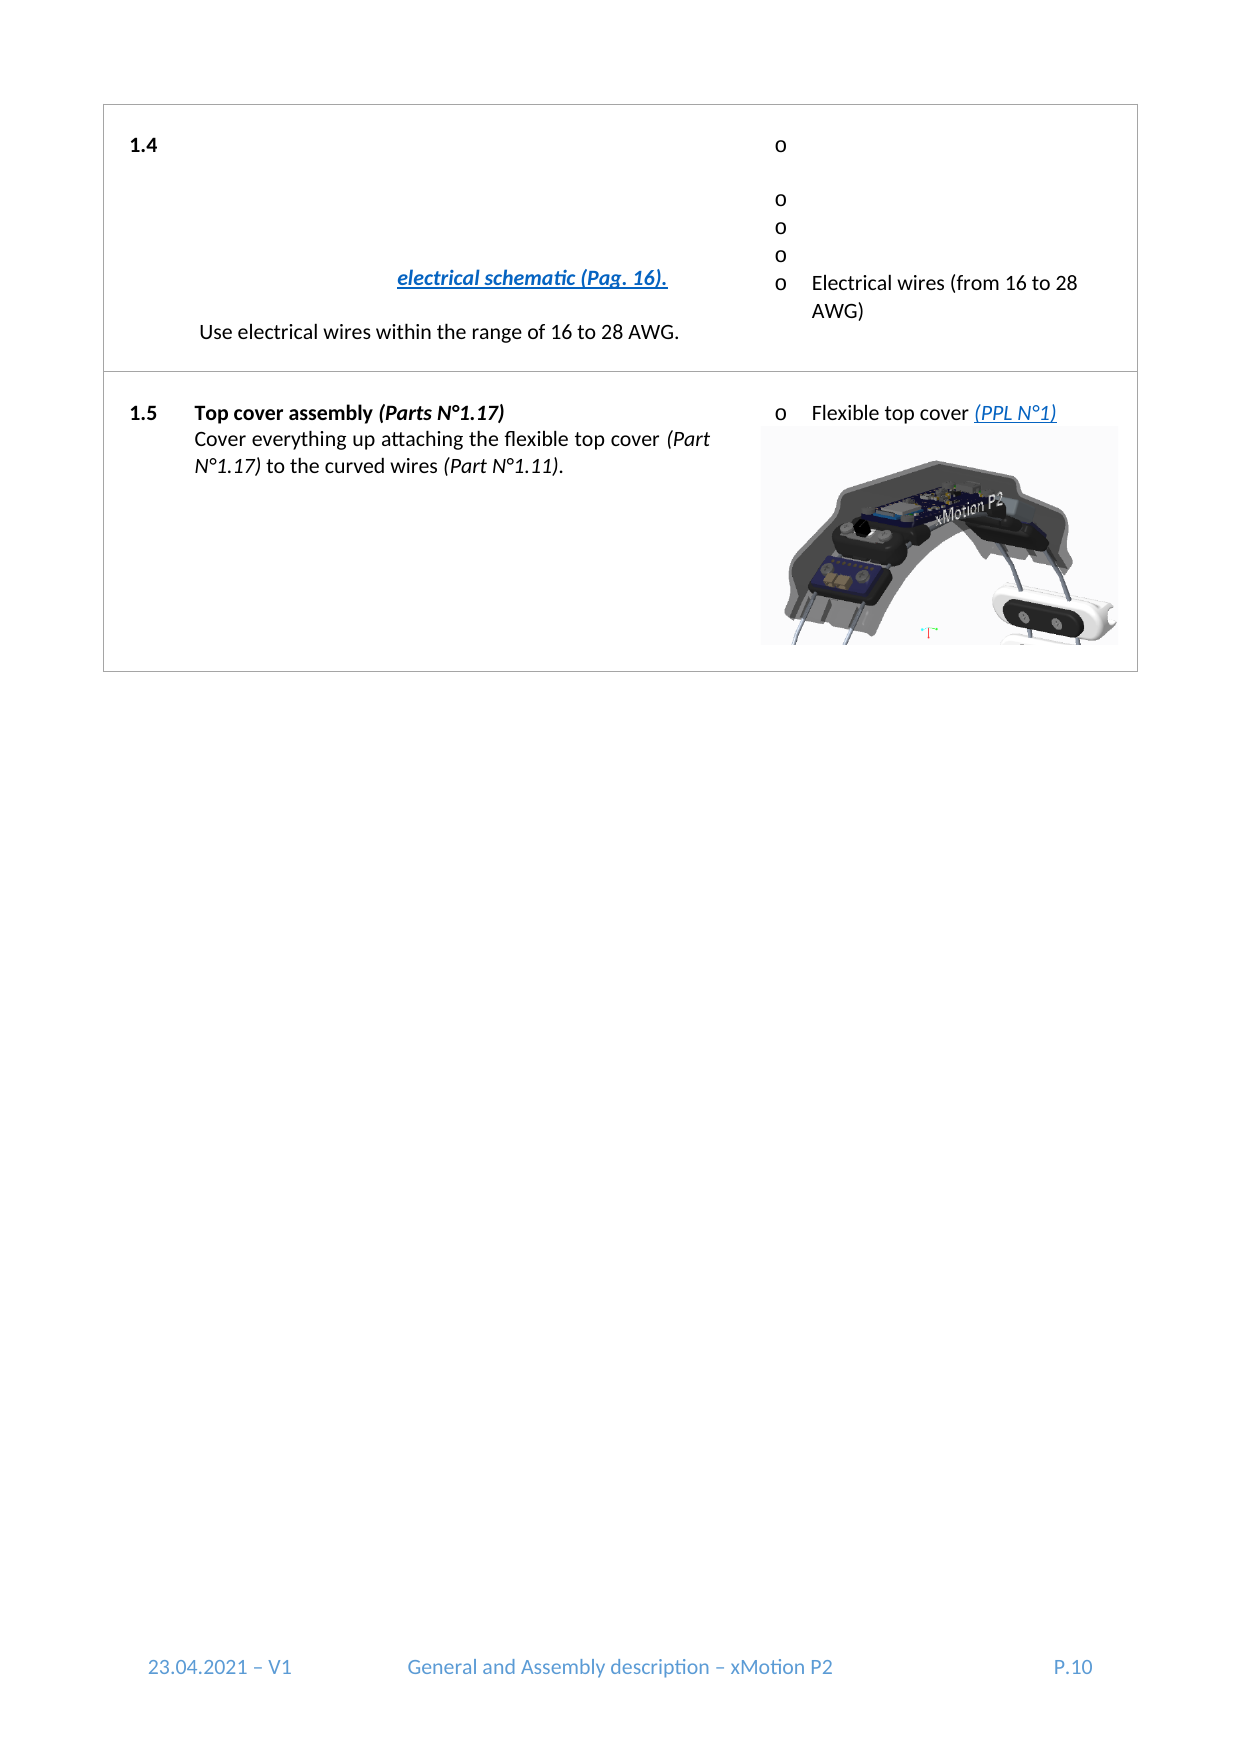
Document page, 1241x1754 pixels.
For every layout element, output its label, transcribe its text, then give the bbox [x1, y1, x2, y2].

table_header Electrical wiring (Parts N°1.1, 1.13, 1.14, 1.15 – Step N°1.2) Connect the slide switch (Part N°1.1), the Connections PCB hubs (Part N°1.13; Step N°1.2), and the battery (Part N°1.14) with the Bluefruit nRF52832 feather (Part N°1.15) following the electrical schematic (Pag. 16). Use electrical wires within the range of 16 to 28 AWG. [183, 105, 723, 371]
table_cell Flexible top cover (PPL N°1) [724, 372, 1137, 671]
picture [760, 426, 1119, 645]
table_cell 1.5 [104, 372, 183, 671]
table_cell Top cover assembly (Parts N°1.17) Cover everything up attaching the flexible top cover (Part N°1.17) to the curved wires (Part N°1.11). [183, 372, 723, 671]
table_header Bluefruit nRF52832 feather (EPL N°1) Slide Switch ON/OFF (EPL N°3) Battery LiPo 3.7V (EPL N°2) Connections PCB hub (EPL N°4) Electrical wires (from 16 to 28 AWG) [724, 105, 1137, 371]
table_header 1.4 [104, 105, 183, 371]
